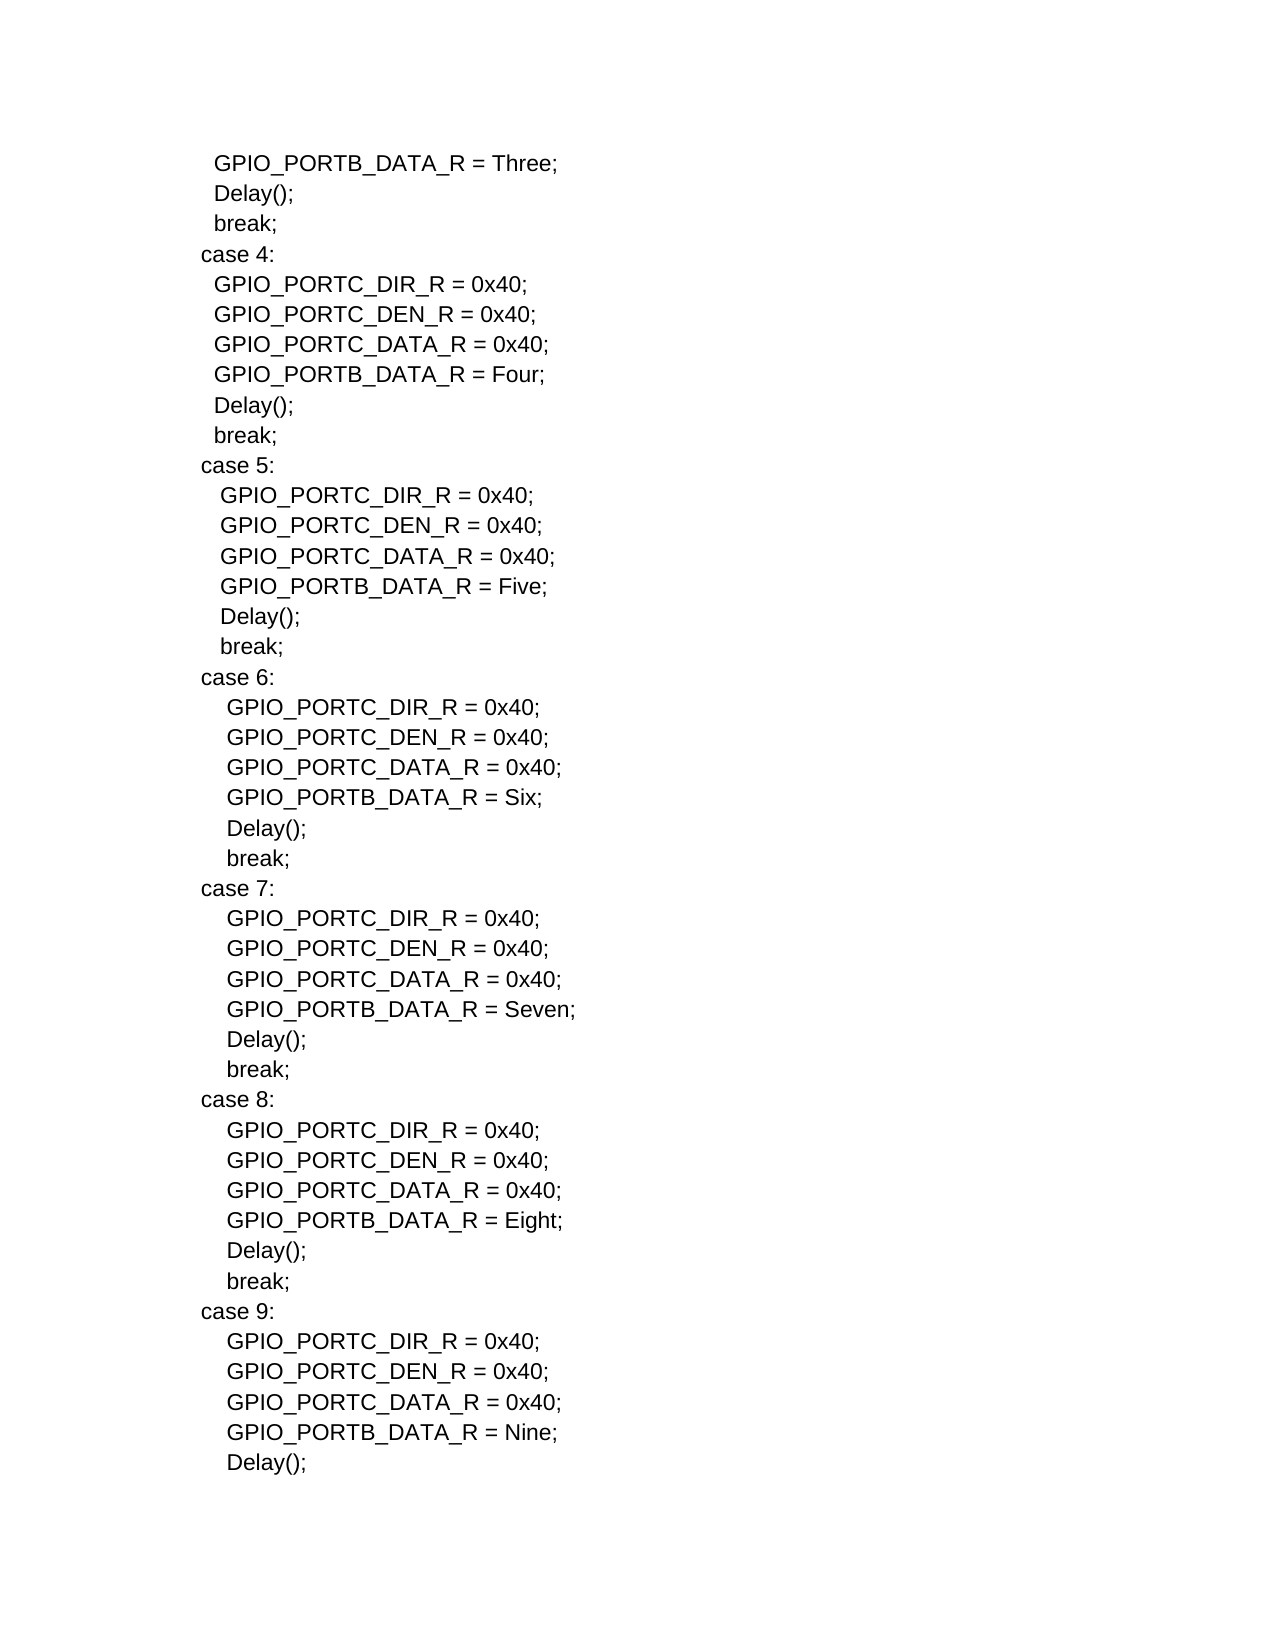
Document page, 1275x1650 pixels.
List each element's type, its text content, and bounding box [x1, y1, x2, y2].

text GPIO_PORTB_DATA_R = Six; [150, 784, 1125, 811]
text case 4: [150, 241, 1125, 267]
text break; [150, 1056, 1125, 1083]
text GPIO_PORTC_DATA_R = 0x40; [150, 543, 1125, 569]
text break; [150, 210, 1125, 237]
text GPIO_PORTC_DIR_R = 0x40; [150, 482, 1125, 509]
text GPIO_PORTC_DATA_R = 0x40; [150, 966, 1125, 992]
text GPIO_PORTB_DATA_R = Five; [150, 573, 1125, 599]
text break; [150, 422, 1125, 448]
text GPIO_PORTC_DEN_R = 0x40; [150, 1147, 1125, 1173]
text GPIO_PORTB_DATA_R = Nine; [150, 1419, 1125, 1445]
text GPIO_PORTC_DIR_R = 0x40; [150, 694, 1125, 720]
text GPIO_PORTC_DEN_R = 0x40; [150, 724, 1125, 750]
text case 9: [150, 1298, 1125, 1324]
text break; [150, 845, 1125, 871]
text break; [150, 633, 1125, 660]
text case 6: [150, 663, 1125, 690]
text GPIO_PORTB_DATA_R = Eight; [150, 1207, 1125, 1234]
text GPIO_PORTC_DATA_R = 0x40; [150, 1177, 1125, 1203]
text GPIO_PORTC_DATA_R = 0x40; [150, 1388, 1125, 1415]
text Delay(); [150, 1026, 1125, 1052]
text case 8: [150, 1086, 1125, 1113]
text GPIO_PORTB_DATA_R = Three; [150, 150, 1125, 176]
text Delay(); [150, 392, 1125, 418]
text Delay(); [150, 1449, 1125, 1475]
text Delay(); [150, 814, 1125, 841]
text GPIO_PORTC_DIR_R = 0x40; [150, 905, 1125, 932]
text Delay(); [150, 603, 1125, 629]
text GPIO_PORTB_DATA_R = Seven; [150, 996, 1125, 1022]
text case 7: [150, 875, 1125, 901]
text break; [150, 1268, 1125, 1294]
text GPIO_PORTC_DIR_R = 0x40; [150, 271, 1125, 297]
text GPIO_PORTC_DEN_R = 0x40; [150, 1358, 1125, 1385]
text GPIO_PORTC_DIR_R = 0x40; [150, 1328, 1125, 1354]
text GPIO_PORTC_DEN_R = 0x40; [150, 935, 1125, 962]
text GPIO_PORTC_DIR_R = 0x40; [150, 1117, 1125, 1143]
text GPIO_PORTB_DATA_R = Four; [150, 361, 1125, 388]
text Delay(); [150, 180, 1125, 207]
text case 5: [150, 452, 1125, 478]
text GPIO_PORTC_DEN_R = 0x40; [150, 301, 1125, 327]
text Delay(); [150, 1237, 1125, 1264]
text GPIO_PORTC_DEN_R = 0x40; [150, 512, 1125, 539]
text GPIO_PORTC_DATA_R = 0x40; [150, 331, 1125, 358]
text GPIO_PORTC_DATA_R = 0x40; [150, 754, 1125, 781]
